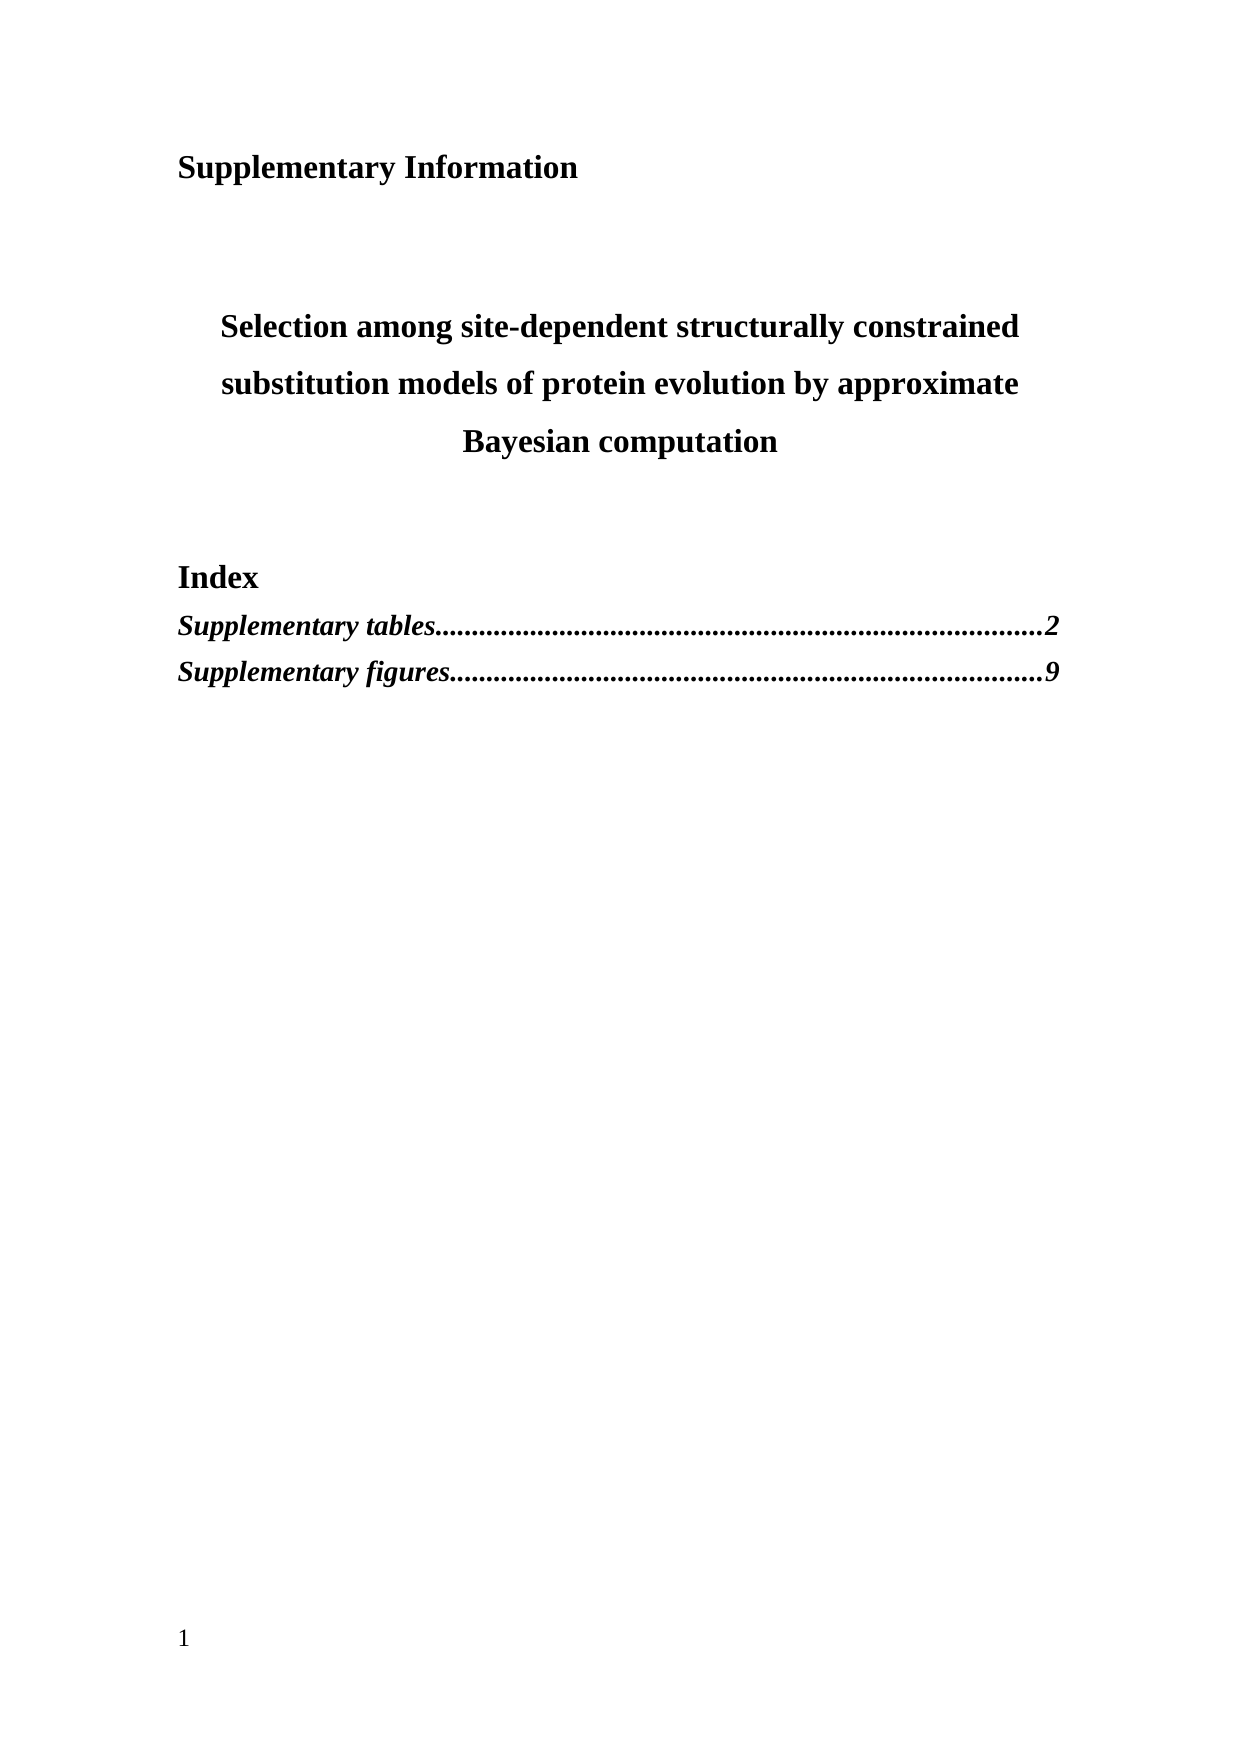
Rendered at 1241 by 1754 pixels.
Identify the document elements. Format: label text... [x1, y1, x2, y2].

text Selection among site-dependent structurally constrained substitution models of protein evolution by approximate Bayesian computation [177, 306, 1063, 459]
text Supplementary Information [177, 148, 1063, 186]
